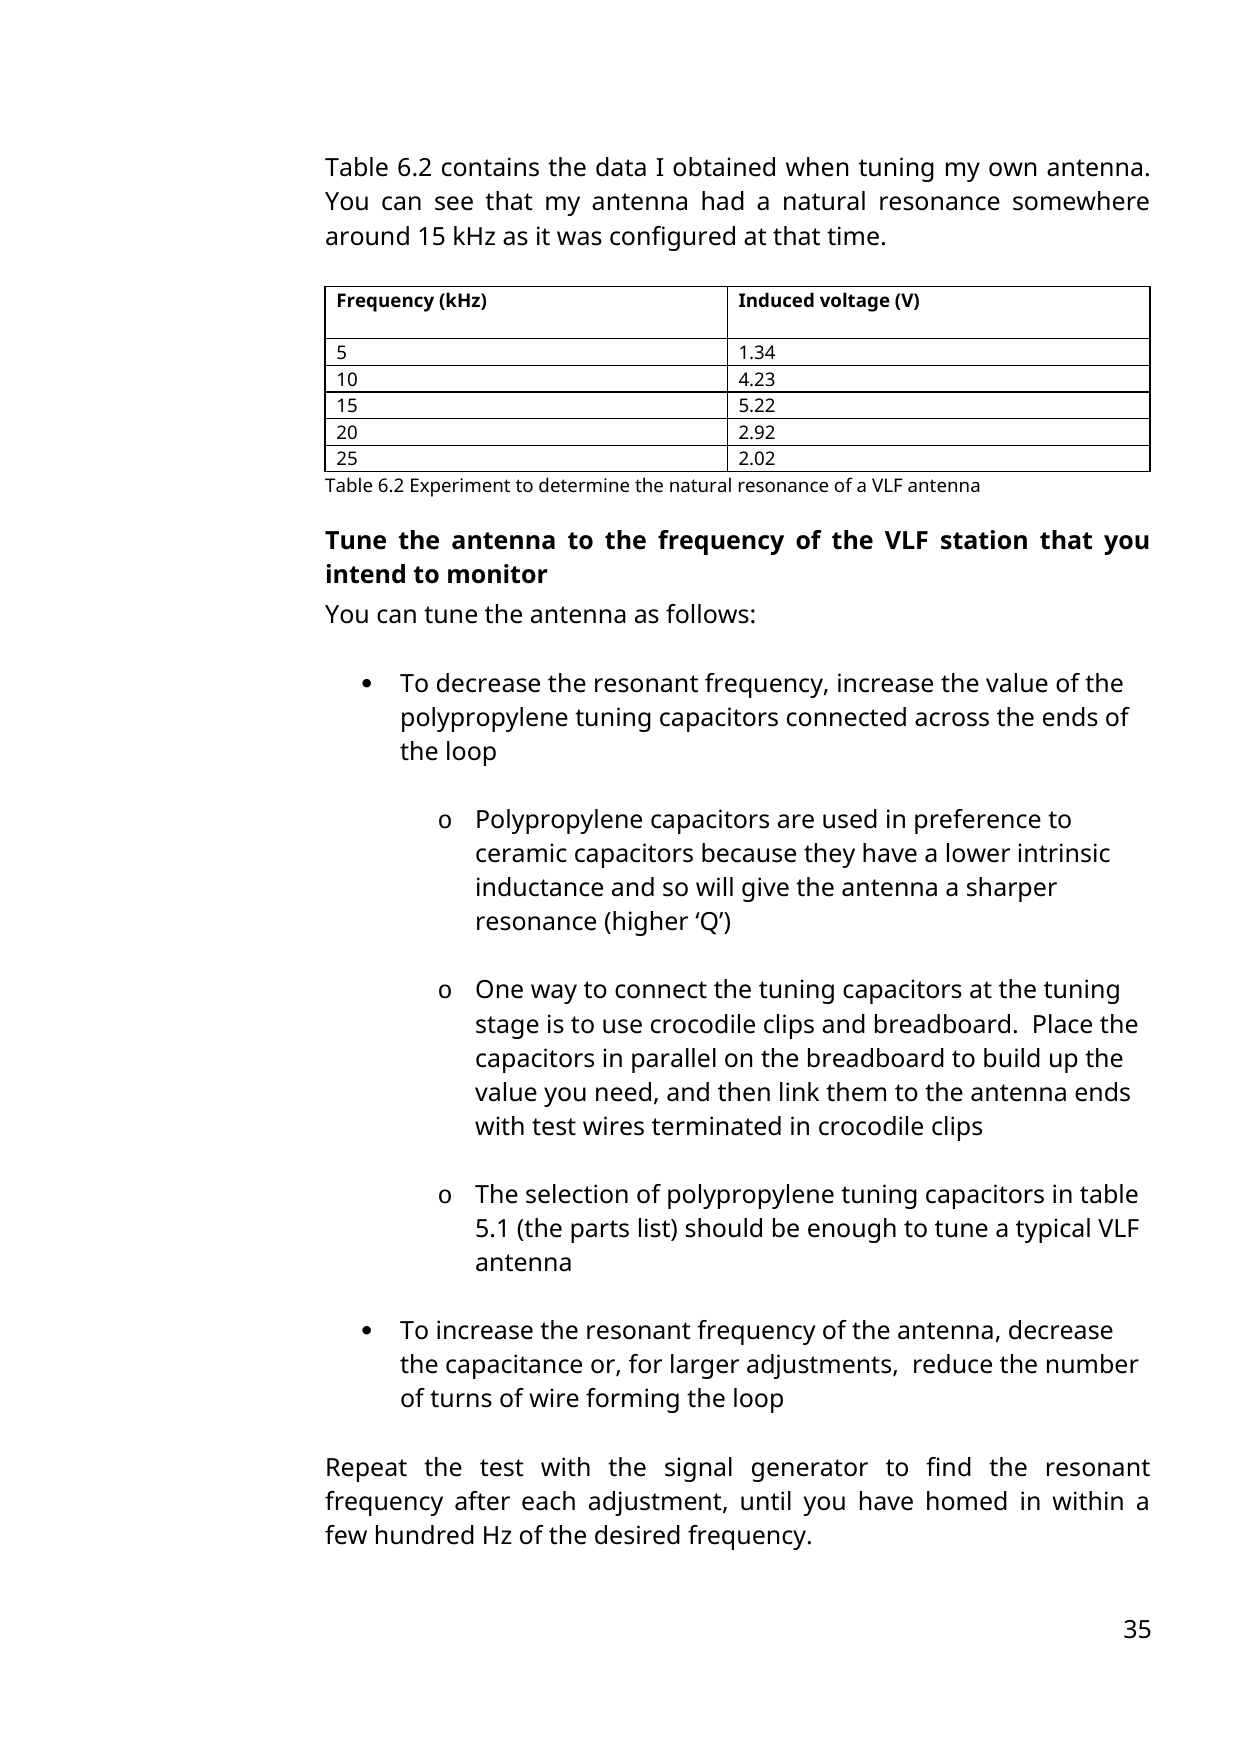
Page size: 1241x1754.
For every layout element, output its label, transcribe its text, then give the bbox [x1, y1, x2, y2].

table_cell 1.34 [728, 339, 1149, 365]
table_cell 2.02 [728, 446, 1149, 471]
text Table 6.2 contains the data I obtained when tuning my own antenna. You can see that my antenna had a natural resonance somewhere around 15 kHz as it was configured at that time. [325, 150, 1152, 252]
list The selection of polypropylene tuning capacitors in table 5.1 (the parts list) should be enough to tune a typical VLF antenna [437, 1177, 1152, 1279]
text Repeat the test with the signal generator to find the resonant frequency after each adjustment, until you have homed in within a few hundred Hz of the desired frequency. [325, 1449, 1152, 1551]
text You can tune the antenna as follows: [325, 597, 1152, 665]
list To increase the resonant frequency of the antenna, decrease the capacitance or, for larger adjustments, reduce the number of turns of wire forming the loop [362, 1313, 1152, 1415]
table_cell 20 [326, 419, 727, 444]
table_cell 10 [326, 366, 727, 391]
list To decrease the resonant frequency, increase the value of the polypropylene tuning capacitors connected across the ends of the loop [362, 665, 1152, 801]
table_cell 5.22 [728, 393, 1149, 418]
list Polypropylene capacitors are used in preference to ceramic capacitors because they have a lower intrinsic inductance and so will give the antenna a sharper resonance (higher ‘Q’) [437, 801, 1152, 972]
table_cell 2.92 [728, 419, 1149, 444]
table_header Induced voltage (V) [728, 287, 1149, 338]
list One way to connect the tuning capacitors at the tuning stage is to use crocodile clips and breadboard. Place the capacitors in parallel on the breadboard to build up the value you need, and then link them to the antenna ends with test wires terminated in crocodile clips [437, 972, 1152, 1177]
table_cell 4.23 [728, 366, 1149, 391]
table_cell 5 [326, 339, 727, 365]
table_header Frequency (kHz) [326, 287, 727, 338]
table_cell 15 [326, 393, 727, 418]
table_cell 25 [326, 446, 727, 471]
subtitle Tune the antenna to the frequency of the VLF station that you intend to monitor [325, 523, 1152, 591]
text Table 6.2 Experiment to determine the natural resonance of a VLF antenna [325, 472, 1152, 498]
